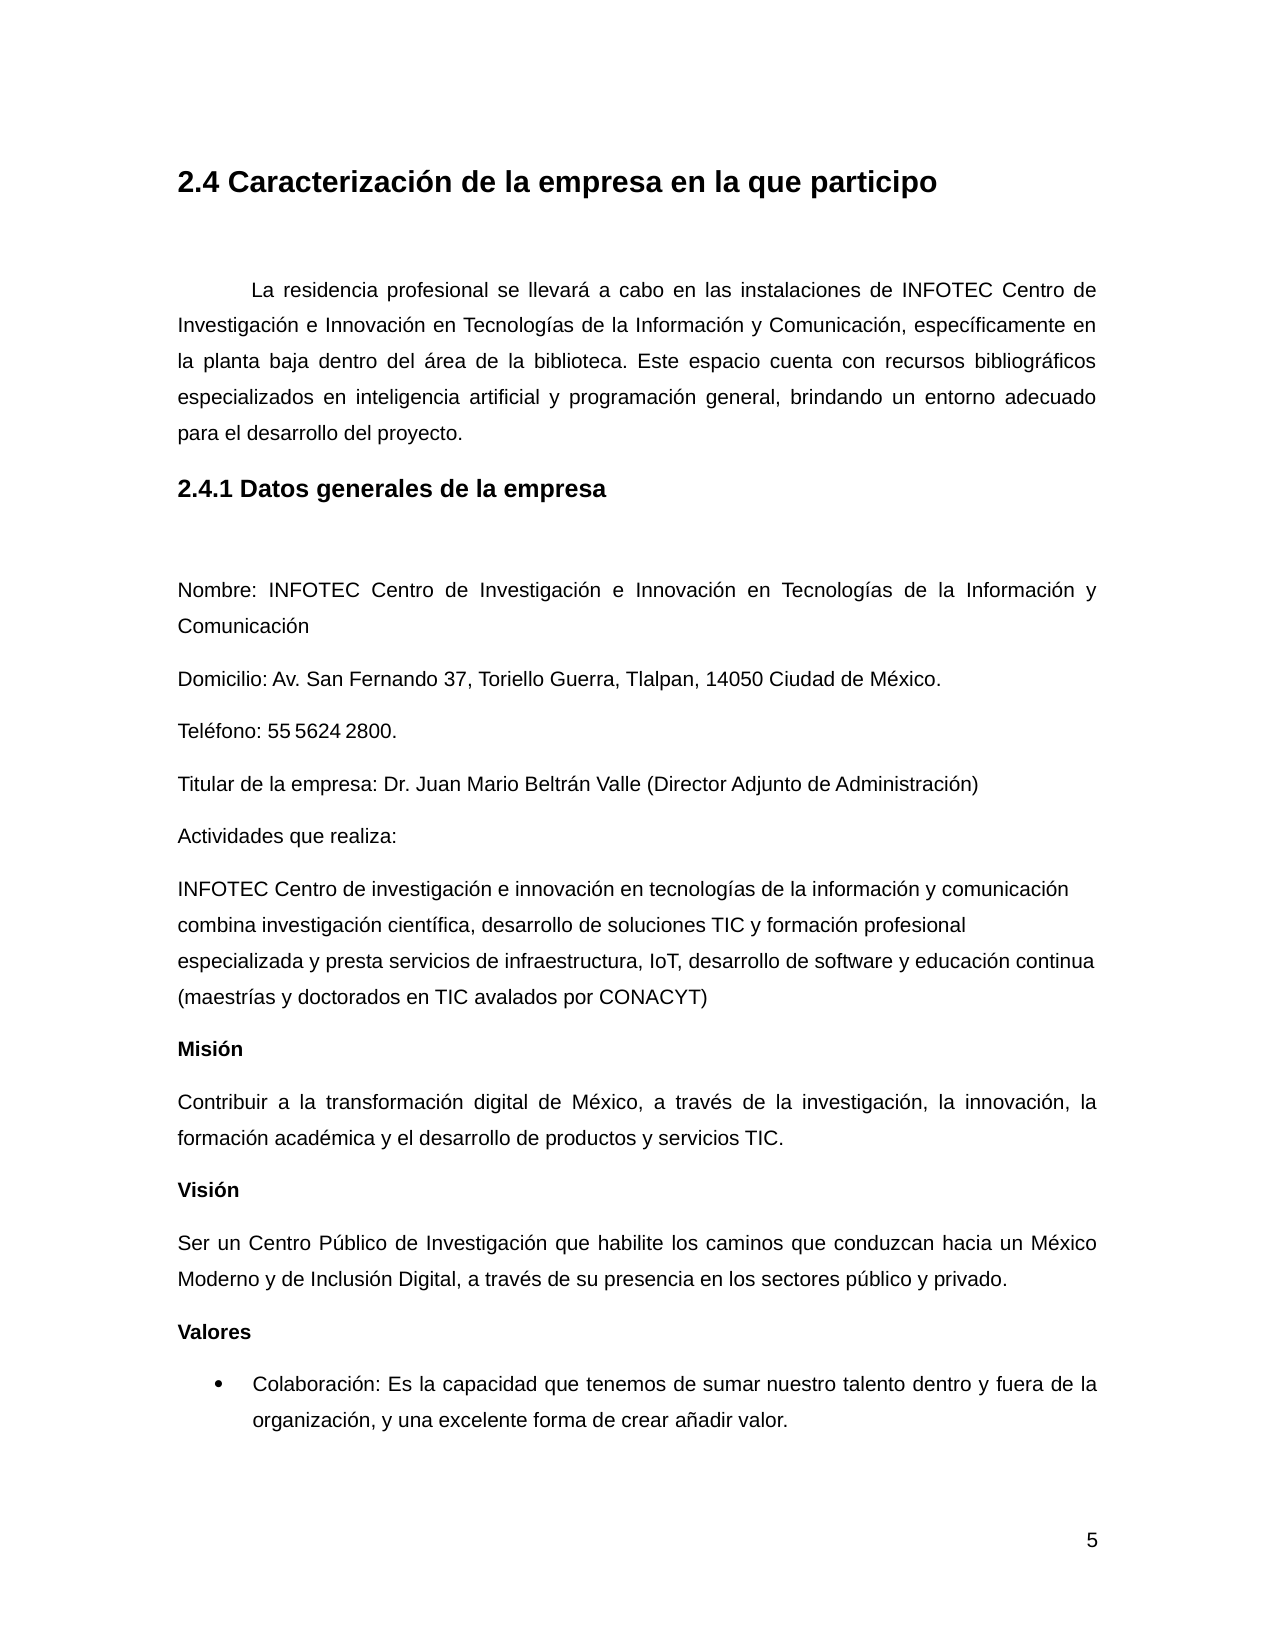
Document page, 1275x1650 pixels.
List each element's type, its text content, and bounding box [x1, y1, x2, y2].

text 2.4 Caracterización de la empresa en la que participo [177, 164, 1098, 199]
text Ser un Centro Público de Investigación que habilite los caminos que conduzcan hacia un México Moderno y de Inclusión Digital, a través de su presencia en los sectores público y privado. [177, 1231, 1098, 1291]
text Titular de la empresa: Dr. Juan Mario Beltrán Valle (Director Adjunto de Administración) [177, 772, 1098, 796]
text Actividades que realiza: [177, 824, 1098, 848]
text La residencia profesional se llevará a cabo en las instalaciones de INFOTEC Centro de Investigación e Innovación en Tecnologías de la Información y Comunicación, específicamente en la planta baja dentro del área de la biblioteca. Este espacio cuenta con recursos bibliográficos especializados en inteligencia artificial y programación general, brindando un entorno adecuado para el desarrollo del proyecto. [177, 277, 1098, 445]
text INFOTEC Centro de investigación e innovación en tecnologías de la información y comunicación combina investigación científica, desarrollo de soluciones TIC y formación profesional especializada y presta servicios de infraestructura, IoT, desarrollo de software y educación continua (maestrías y doctorados en TIC avalados por CONACYT) [177, 877, 1098, 1008]
text Teléfono: 55 5624 2800. [177, 719, 1098, 743]
list Colaboración: Es la capacidad que tenemos de sumar nuestro talento dentro y fuera de la organización, y una excelente forma de crear añadir valor. [215, 1372, 1098, 1432]
text Nombre: INFOTEC Centro de Investigación e Innovación en Tecnologías de la Información y Comunicación [177, 578, 1098, 638]
text Domicilio: Av. San Fernando 37, Toriello Guerra, Tlalpan, 14050 Ciudad de México. [177, 666, 1098, 690]
text 2.4.1 Datos generales de la empresa [177, 474, 1098, 502]
text Valores [177, 1319, 1098, 1343]
text Visión [177, 1178, 1098, 1202]
text Contribuir a la transformación digital de México, a través de la investigación, la innovación, la formación académica y el desarrollo de productos y servicios TIC. [177, 1090, 1098, 1150]
text Misión [177, 1037, 1098, 1061]
